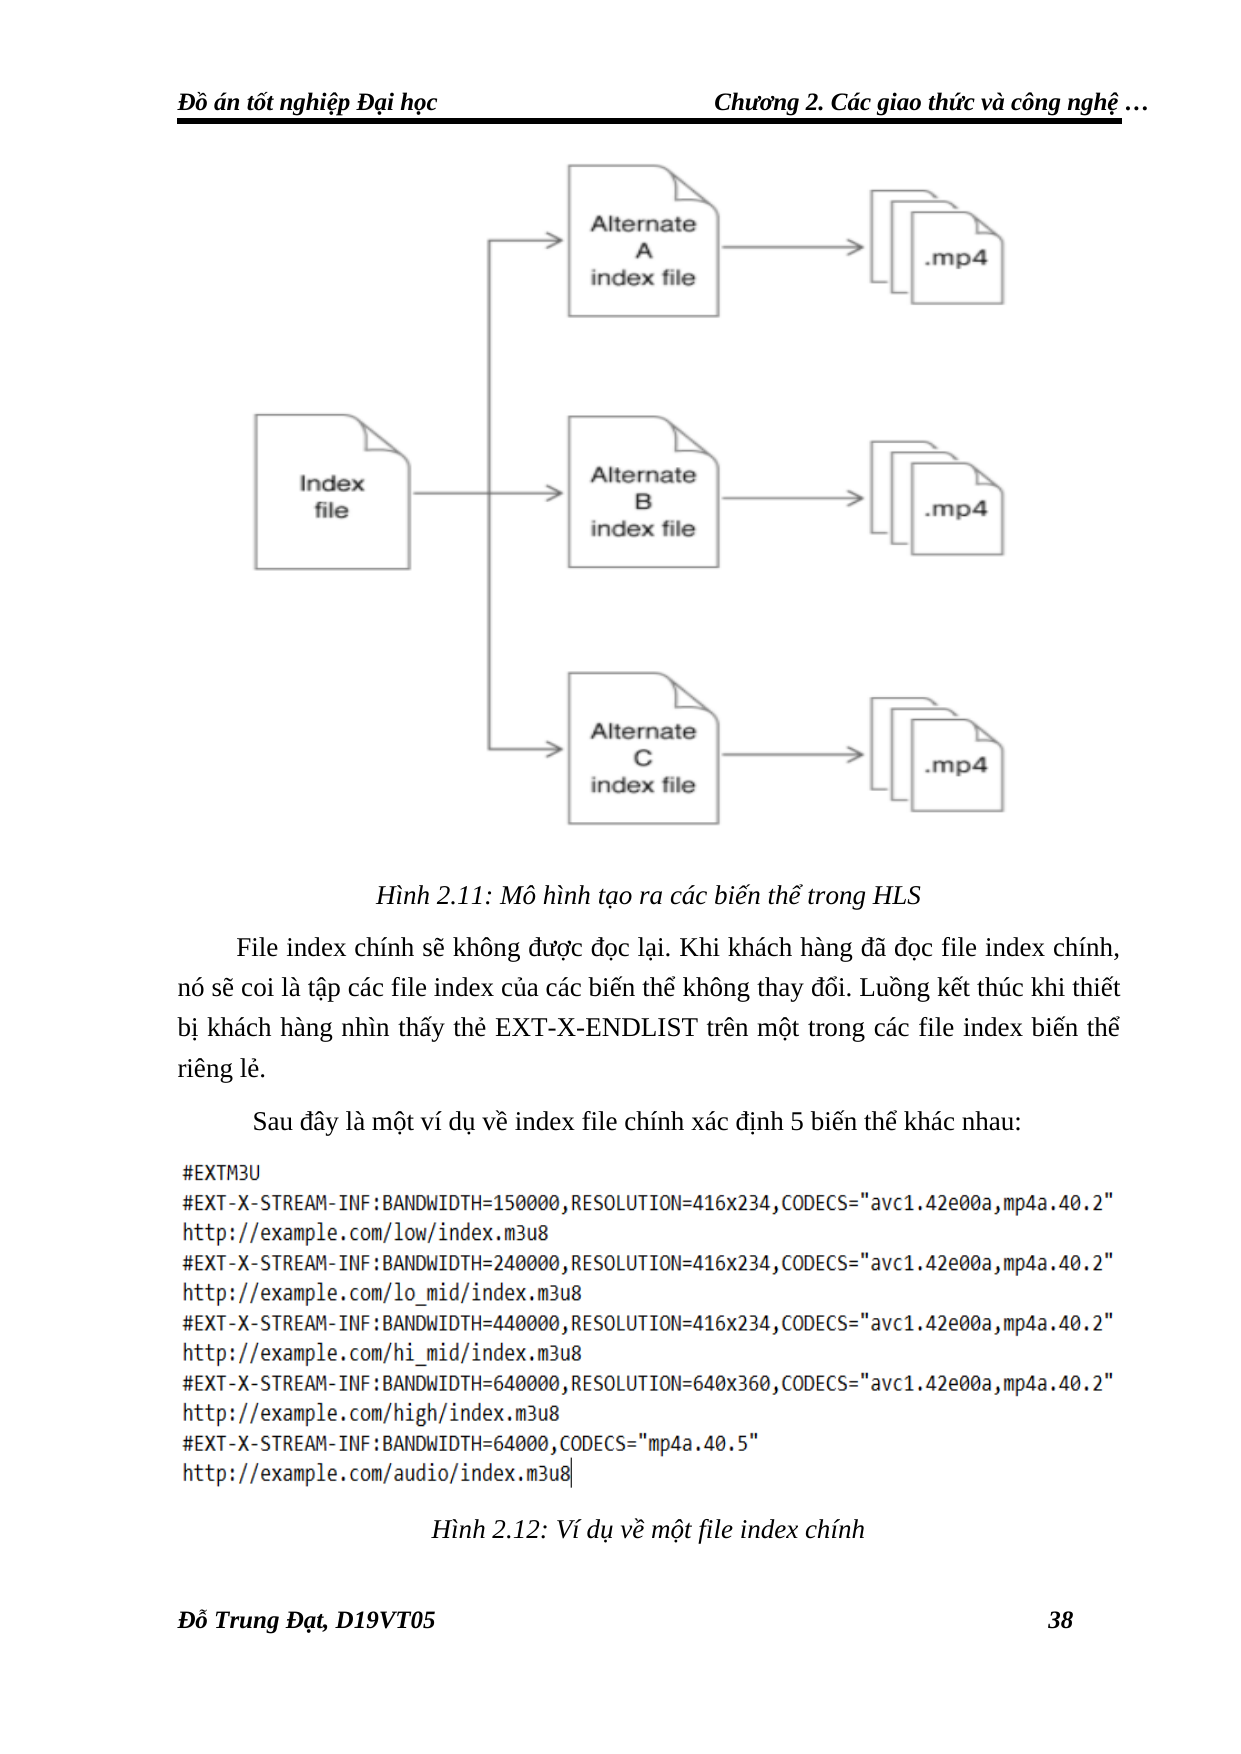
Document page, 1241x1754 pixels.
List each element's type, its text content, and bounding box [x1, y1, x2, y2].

text Hình 2.12: Ví dụ về một file index chính [177, 1513, 1122, 1544]
text Hình 2.11: Mô hình tạo ra các biến thể trong HLS [177, 879, 1122, 910]
text Sau đây là một ví dụ về index file chính xác định 5 biến thể khác nhau: [177, 1105, 1122, 1136]
text File index chính sẽ không được đọc lại. Khi khách hàng đã đọc file index chính, nó sẽ coi là tập các file index của các biến thể không thay đổi. Luồng kết thúc khi thiết bị khách hàng nhìn thấy thẻ EXT-X-ENDLIST trên một trong các file index biến thể riêng lẻ. [177, 931, 1122, 1083]
picture [177, 147, 1117, 857]
picture [177, 1157, 1121, 1492]
